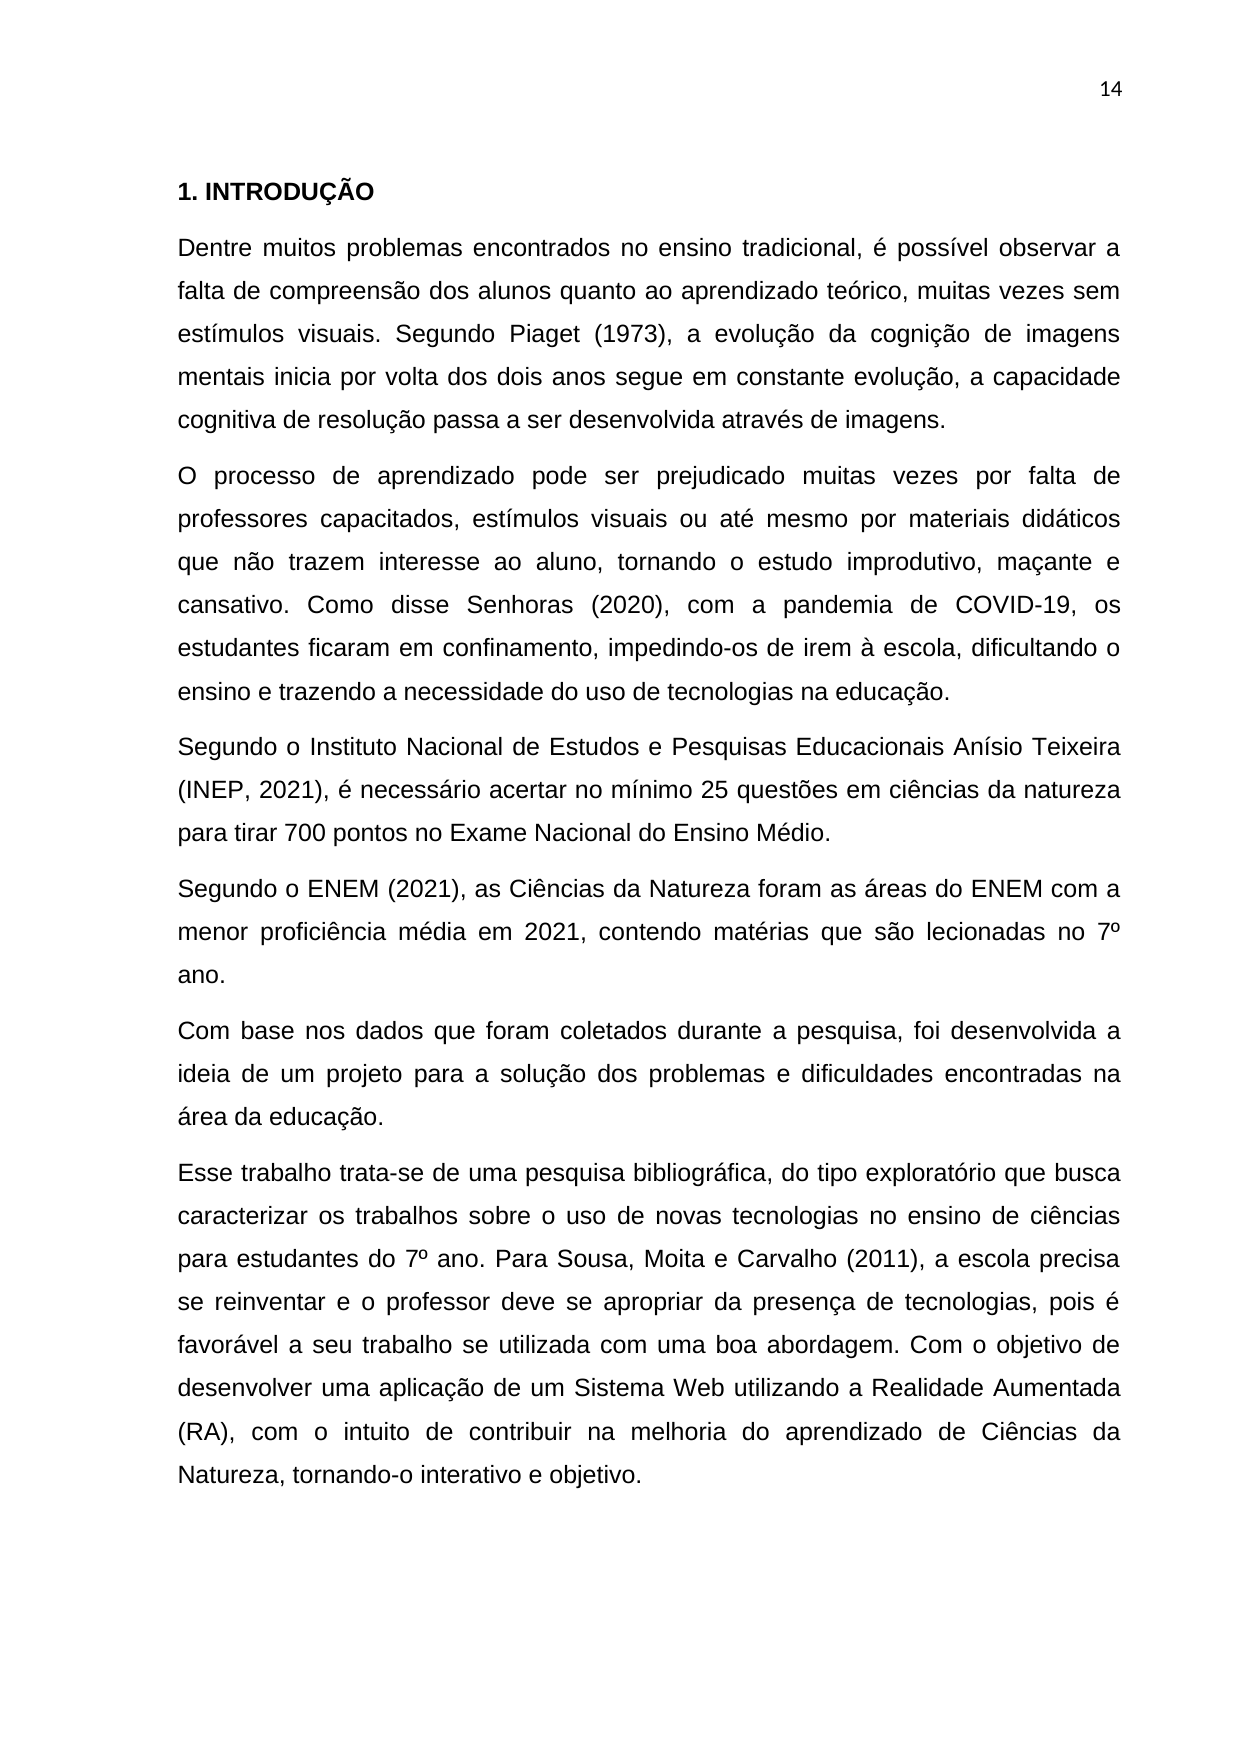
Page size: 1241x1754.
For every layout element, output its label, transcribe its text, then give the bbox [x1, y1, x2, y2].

text O processo de aprendizado pode ser prejudicado muitas vezes por falta de professores capacitados, estímulos visuais ou até mesmo por materiais didáticos que não trazem interesse ao aluno, tornando o estudo improdutivo, maçante e cansativo. Como disse Senhoras (2020), com a pandemia de COVID-19, os estudantes ficaram em confinamento, impedindo-os de irem à escola, dificultando o ensino e trazendo a necessidade do uso de tecnologias na educação. [177, 461, 1122, 705]
text Esse trabalho trata-se de uma pesquisa bibliográfica, do tipo exploratório que busca caracterizar os trabalhos sobre o uso de novas tecnologias no ensino de ciências para estudantes do 7º ano. Para Sousa, Moita e Carvalho (2011), a escola precisa se reinventar e o professor deve se apropriar da presença de tecnologias, pois é favorável a seu trabalho se utilizada com uma boa abordagem. Com o objetivo de desenvolver uma aplicação de um Sistema Web utilizando a Realidade Aumentada (RA), com o intuito de contribuir na melhoria do aprendizado de Ciências da Natureza, tornando-o interativo e objetivo. [177, 1158, 1122, 1488]
text 1. INTRODUÇÃO [177, 177, 1122, 206]
text Com base nos dados que foram coletados durante a pesquisa, foi desenvolvida a ideia de um projeto para a solução dos problemas e dificuldades encontradas na área da educação. [177, 1016, 1122, 1131]
text Dentre muitos problemas encontrados no ensino tradicional, é possível observar a falta de compreensão dos alunos quanto ao aprendizado teórico, muitas vezes sem estímulos visuais. Segundo Piaget (1973), a evolução da cognição de imagens mentais inicia por volta dos dois anos segue em constante evolução, a capacidade cognitiva de resolução passa a ser desenvolvida através de imagens. [177, 233, 1122, 434]
text Segundo o ENEM (2021), as Ciências da Natureza foram as áreas do ENEM com a menor proficiência média em 2021, contendo matérias que são lecionadas no 7º ano. [177, 874, 1122, 989]
text Segundo o Instituto Nacional de Estudos e Pesquisas Educacionais Anísio Teixeira (INEP, 2021), é necessário acertar no mínimo 25 questões em ciências da natureza para tirar 700 pontos no Exame Nacional do Ensino Médio. [177, 732, 1122, 847]
